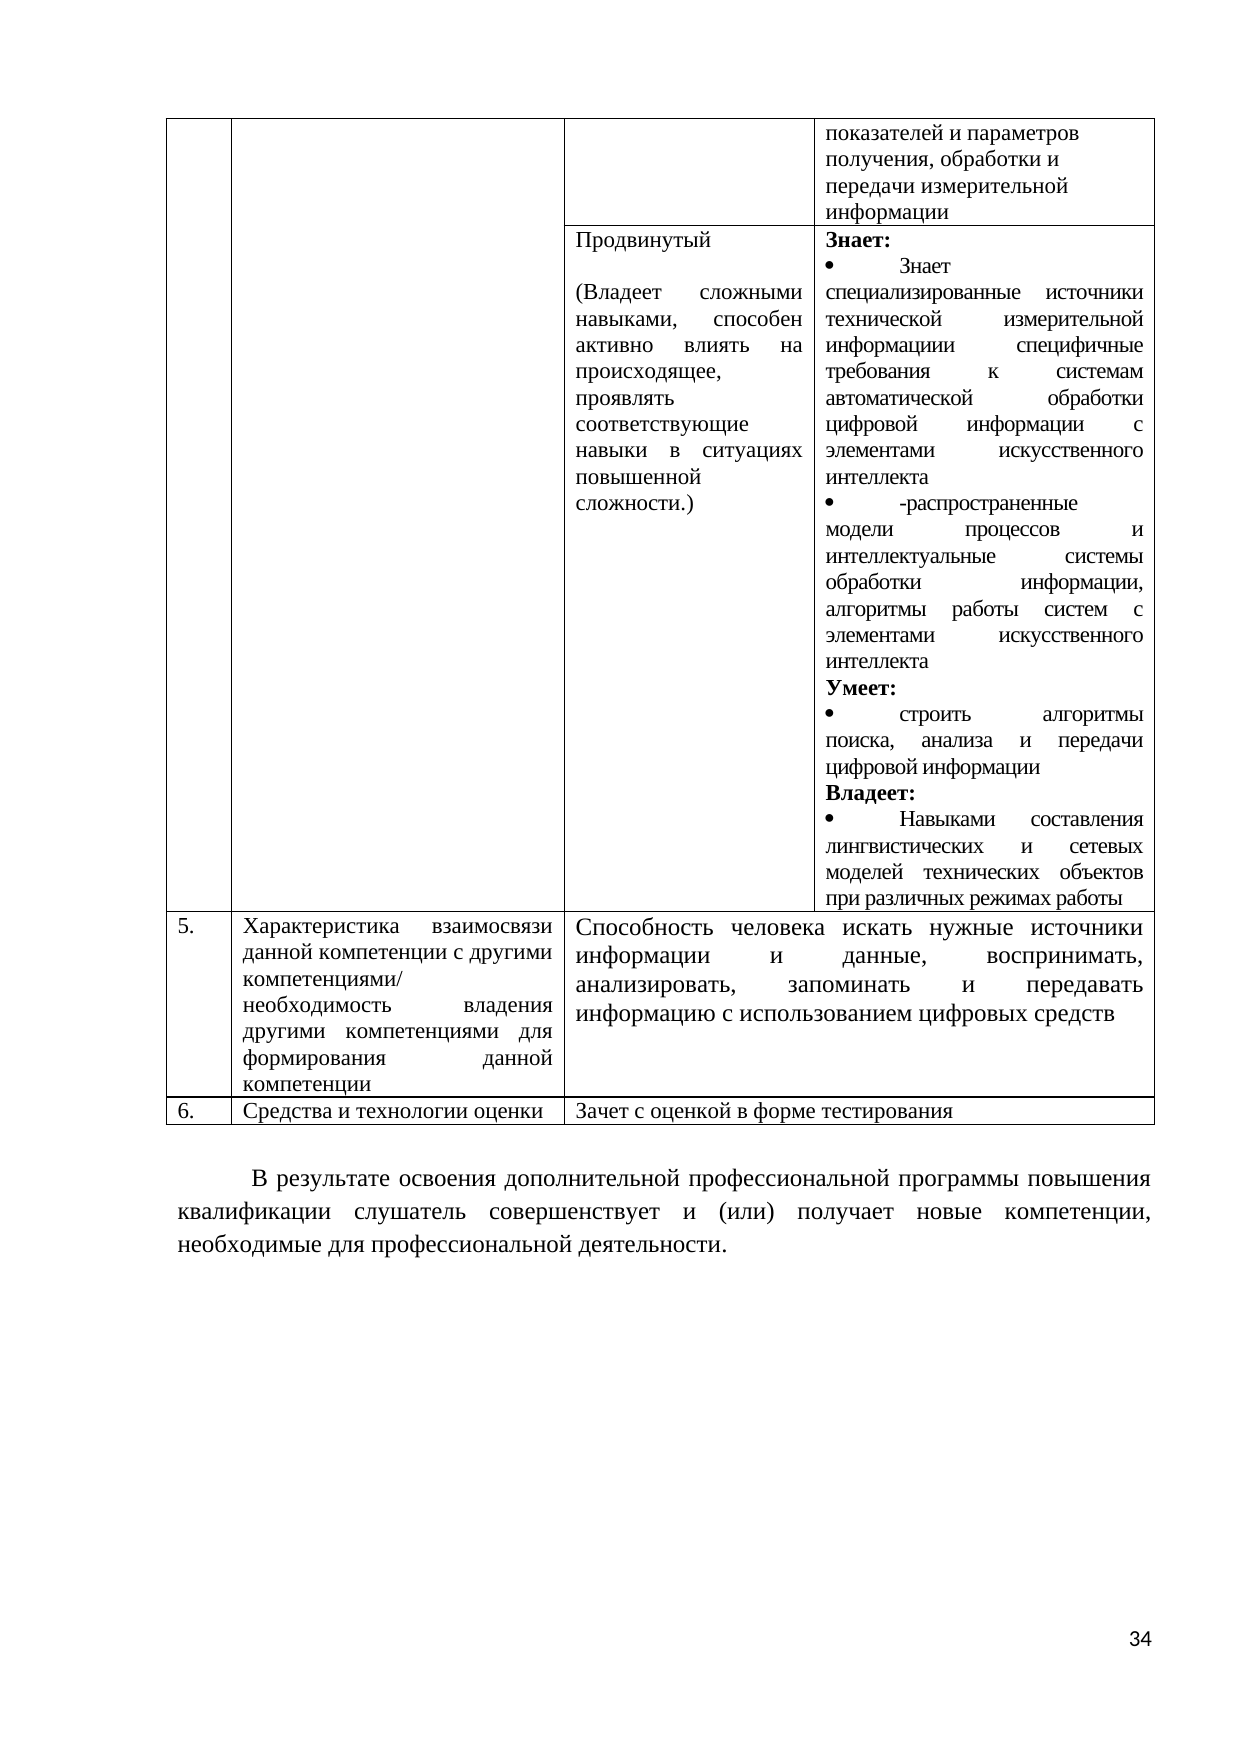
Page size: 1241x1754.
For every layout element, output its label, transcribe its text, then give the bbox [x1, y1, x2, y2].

table_cell Способность человека искать нужные источники информации и данные, воспринимать, анализировать, запоминать и передавать информацию с использованием цифровых средств [565, 912, 1154, 1096]
table_cell Продвинутый (Владеет сложными навыками, способен активно влиять на происходящее, проявлять соответствующие навыки в ситуациях повышенной сложности.) [565, 226, 814, 911]
table_cell Средства и технологии оценки [232, 1098, 564, 1124]
table_cell Зачет с оценкой в форме тестирования [565, 1098, 1154, 1124]
table_cell 5. [167, 912, 231, 1096]
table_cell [815, 119, 1154, 224]
table_cell Характеристика взаимосвязи данной компетенции с другими компетенциями/ необходимость владения другими компетенциями для формирования данной компетенции [232, 912, 564, 1096]
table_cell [565, 119, 814, 224]
text В результате освоения дополнительной профессиональной программы повышения квалификации слушатель совершенствует и (или) получает новые компетенции, необходимые для профессиональной деятельности. [177, 1163, 1152, 1258]
table_cell 6. [167, 1098, 231, 1124]
table_cell Знает: Знает специализированные источники технической измерительной информациии специфичные требования к системам автоматической обработки цифровой информации с элементами искусственного интеллекта -распространенные модели процессов и интеллектуальные системы обработки информации, алгоритмы работы систем с элементами искусственного интеллекта Умеет: строить алгоритмы поиска, анализа и передачи цифровой информации Владеет: Навыками составления лингвистических и сетевых моделей технических объектов при различных режимах работы [815, 226, 1154, 911]
